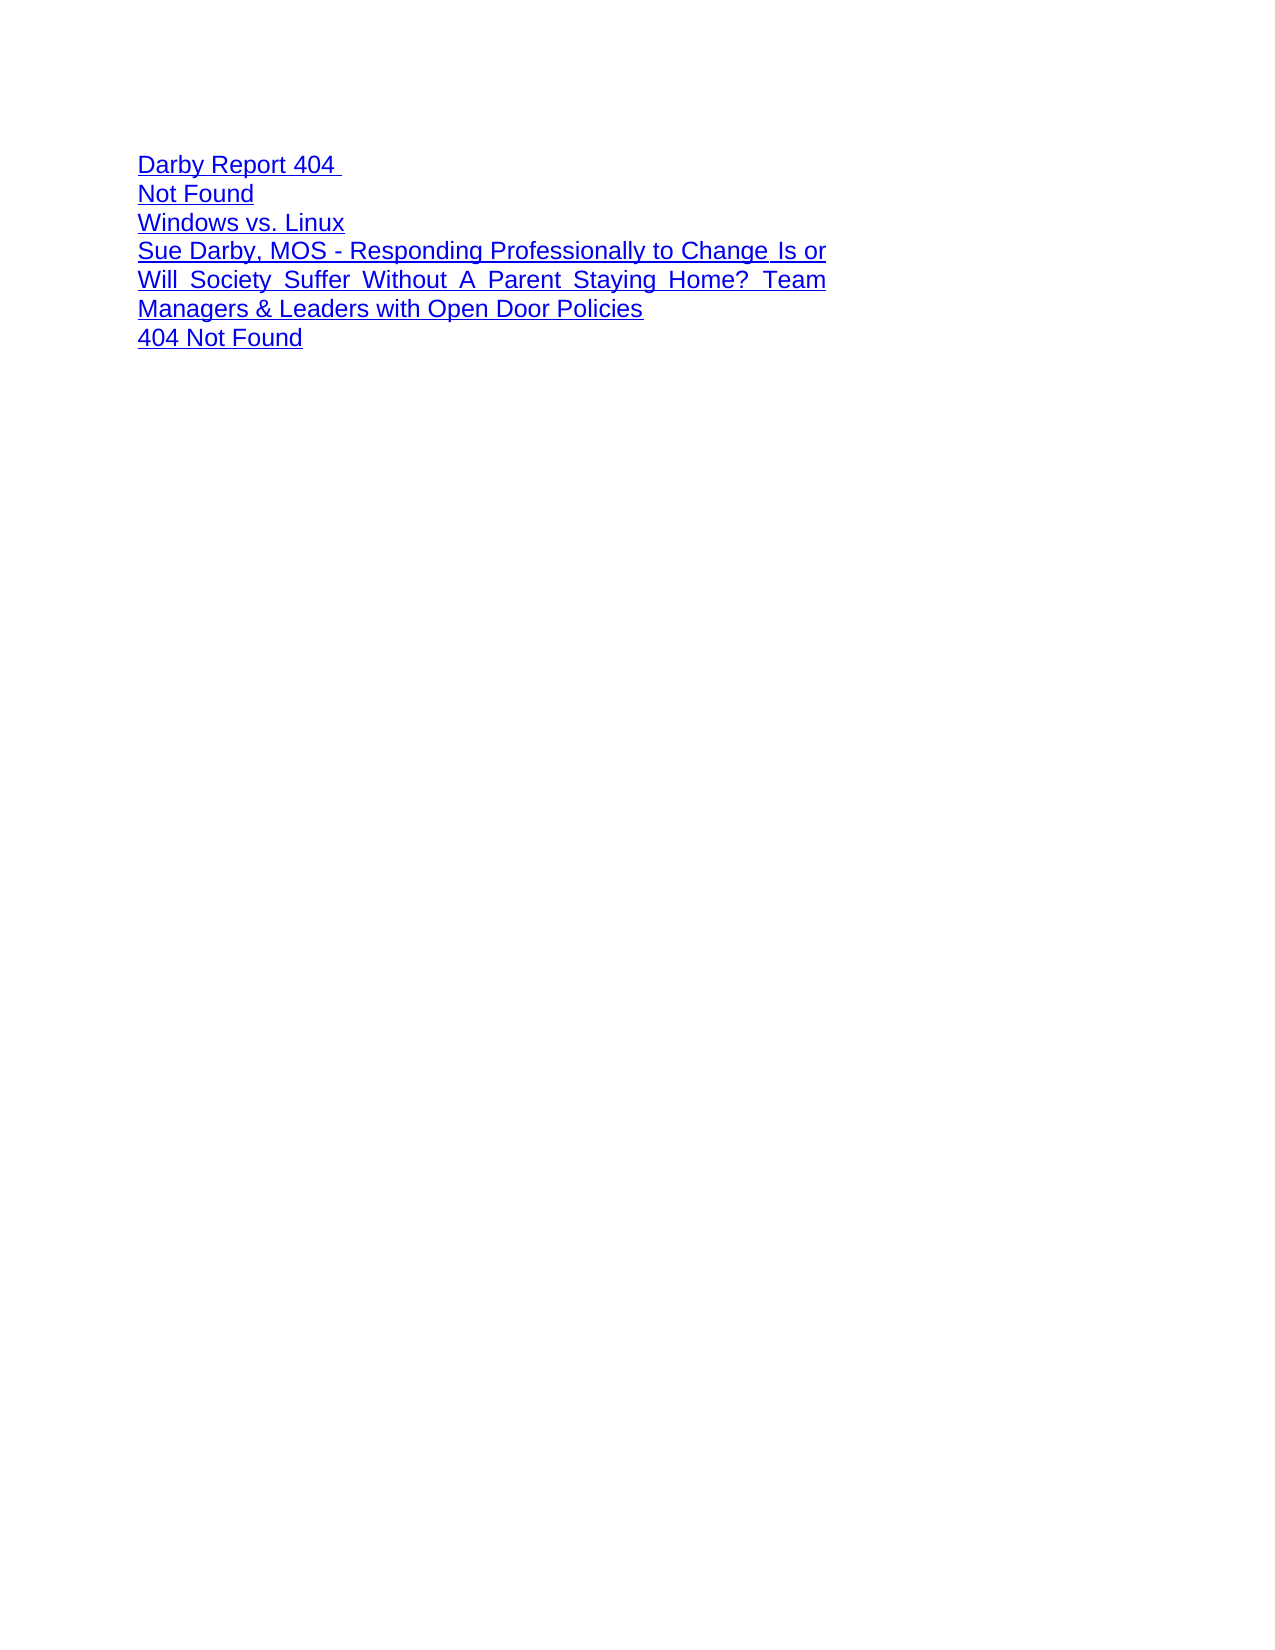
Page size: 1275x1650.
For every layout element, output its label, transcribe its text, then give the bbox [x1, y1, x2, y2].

text Sue Darby, MOS - Responding Professionally to Change Is or Will Society Suffer Without A Parent Staying Home? Team Managers & Leaders with Open Door Policies [137, 236, 826, 290]
text Windows vs. Linux [137, 207, 1139, 236]
text Darby Report 404 Not Found [137, 150, 361, 207]
text Sue Darby, MOS - Responding Professionally to Change Is or Will Society Suffer Without A Parent Staying Home? Team Managers & Leaders with Open Door Policies [137, 291, 826, 322]
text 404 Not Found [137, 322, 1139, 351]
